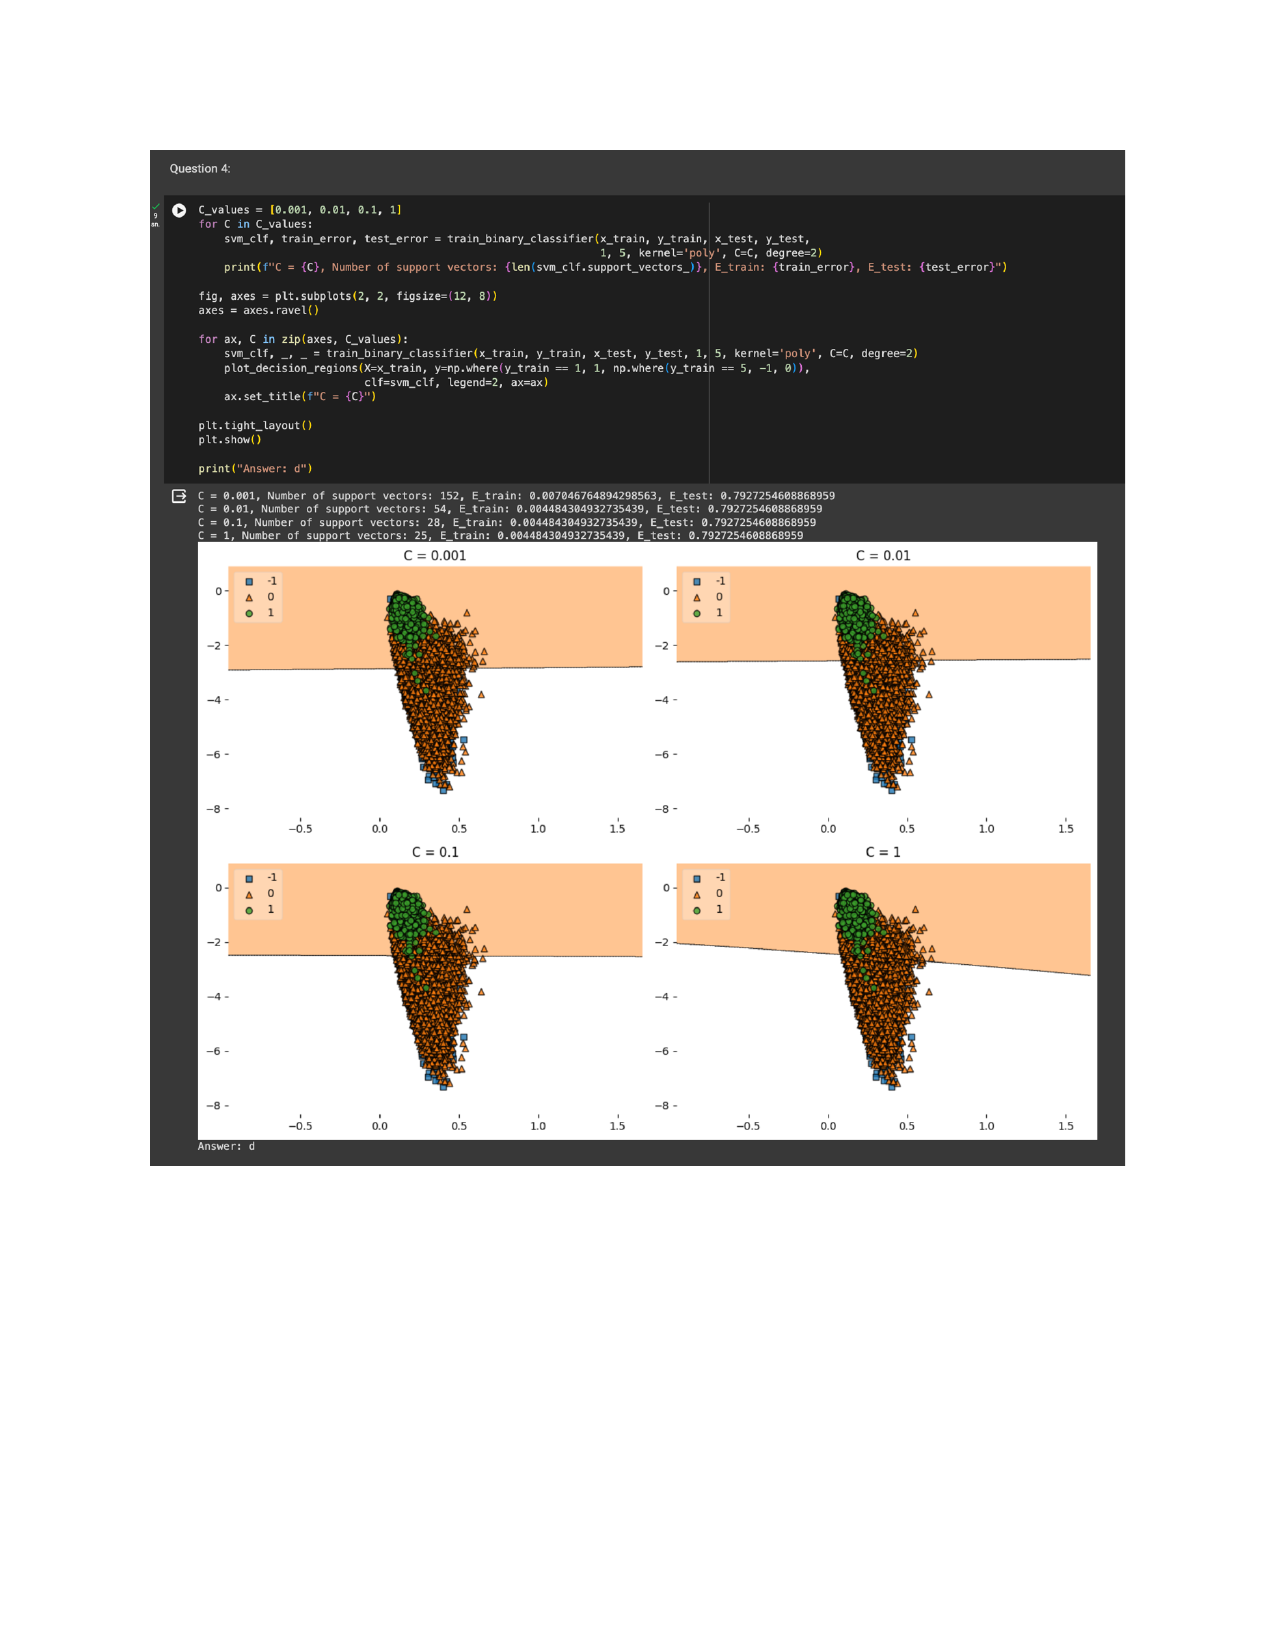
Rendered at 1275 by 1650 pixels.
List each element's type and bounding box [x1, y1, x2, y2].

picture [150, 150, 1125, 1166]
